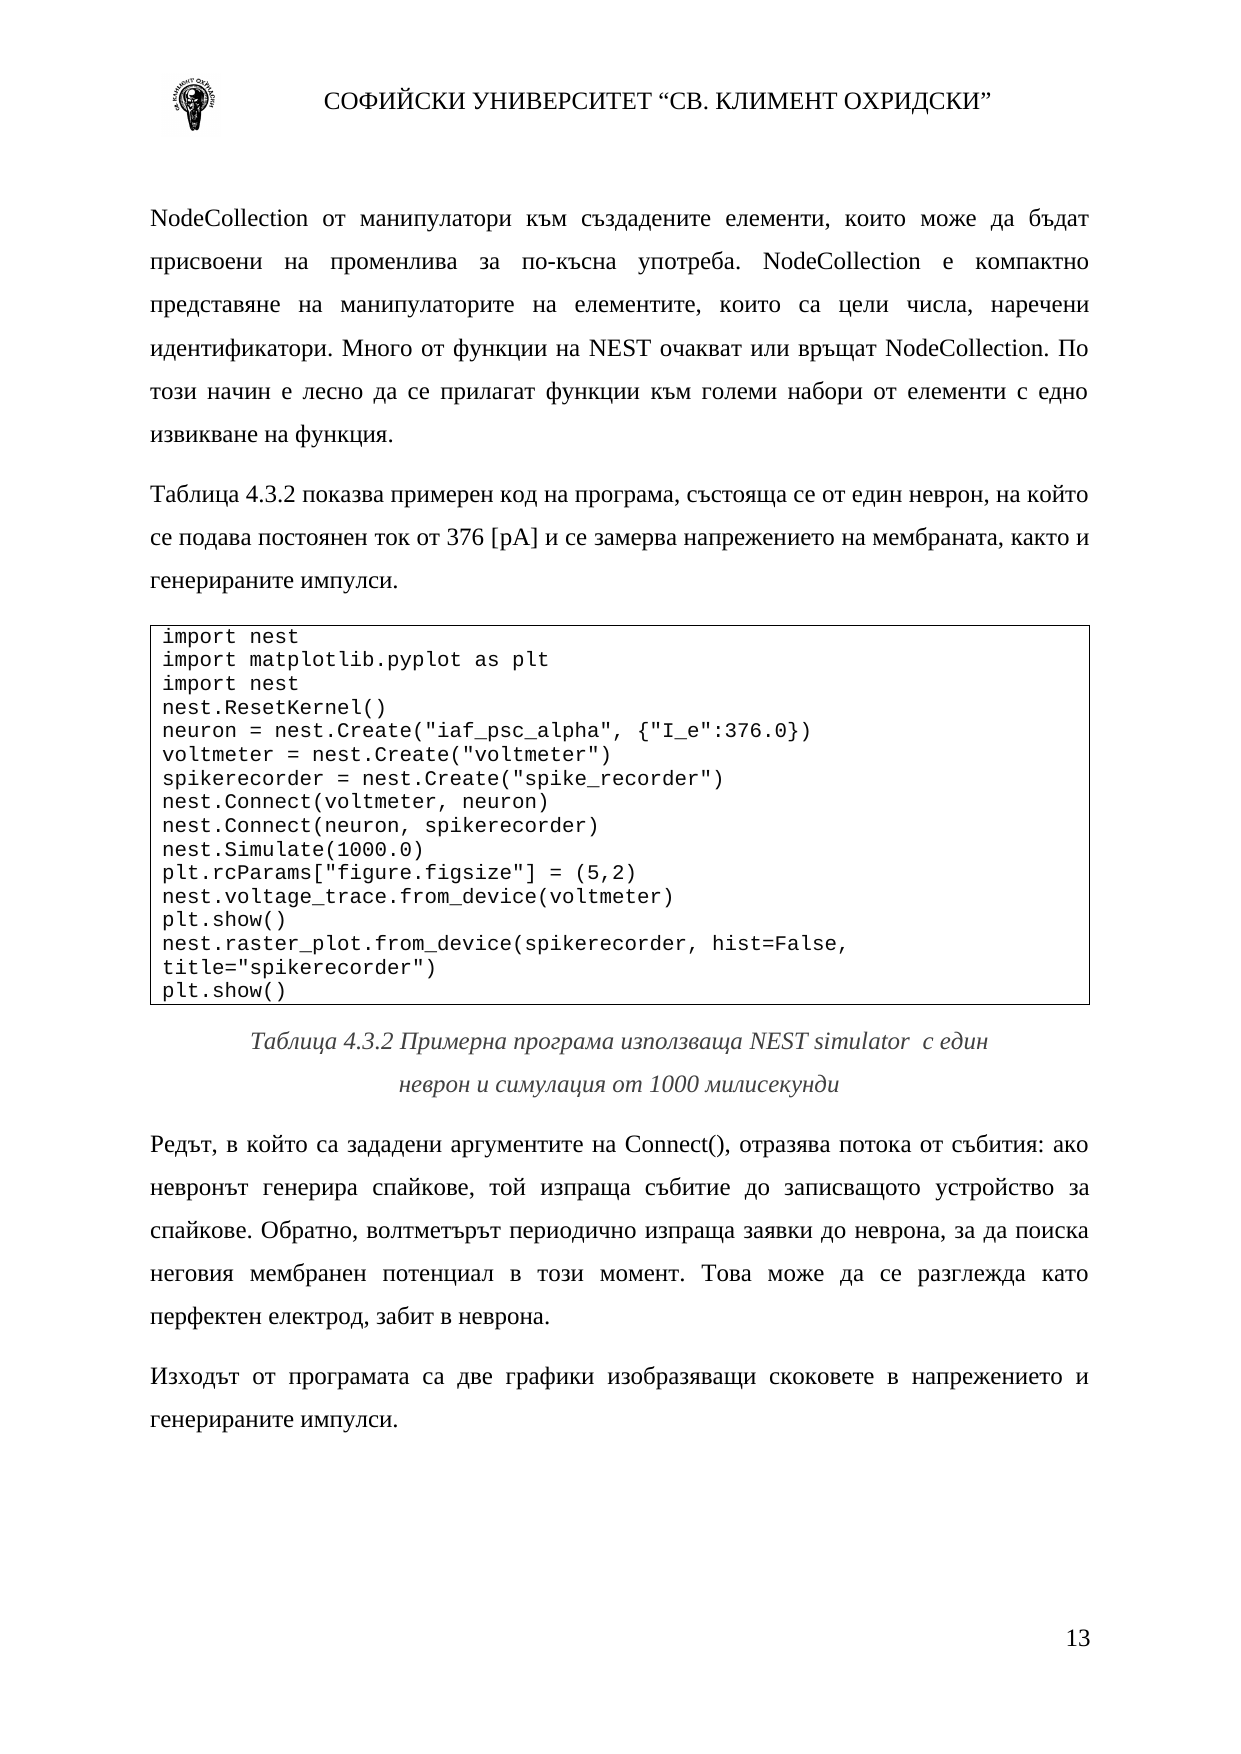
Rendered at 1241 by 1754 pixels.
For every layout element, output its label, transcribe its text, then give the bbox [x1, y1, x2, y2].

text Редът, в който са зададени аргументите на Connect(), отразява потока от събития: ако невронът генерира спайкове, той изпраща събитие до записващото устройство за спайкове. Обратно, волтметърът периодично изпраща заявки до неврона, за да поиска неговия мембранен потенциал в този момент. Това може да се разглежда като перфектен електрод, забит в неврона. [150, 1129, 1090, 1330]
text Таблица 4.3.2 Примерна програма използваща NEST simulator с един неврон и симулация от 1000 милисекунди [233, 1026, 1007, 1098]
text Изходът от програмата са две графики изобразяващи скоковете в напрежението и генерираните импулси. [150, 1361, 1090, 1433]
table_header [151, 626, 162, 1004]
picture [161, 73, 222, 137]
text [150, 203, 1090, 448]
text Таблица 4.3.2 показва примерен код на програма, състояща се от един неврон, на който се подава постоянен ток от 376 [pA] и се замерва напрежението на мембраната, както и генерираните импулси. [150, 479, 1090, 594]
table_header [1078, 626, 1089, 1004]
